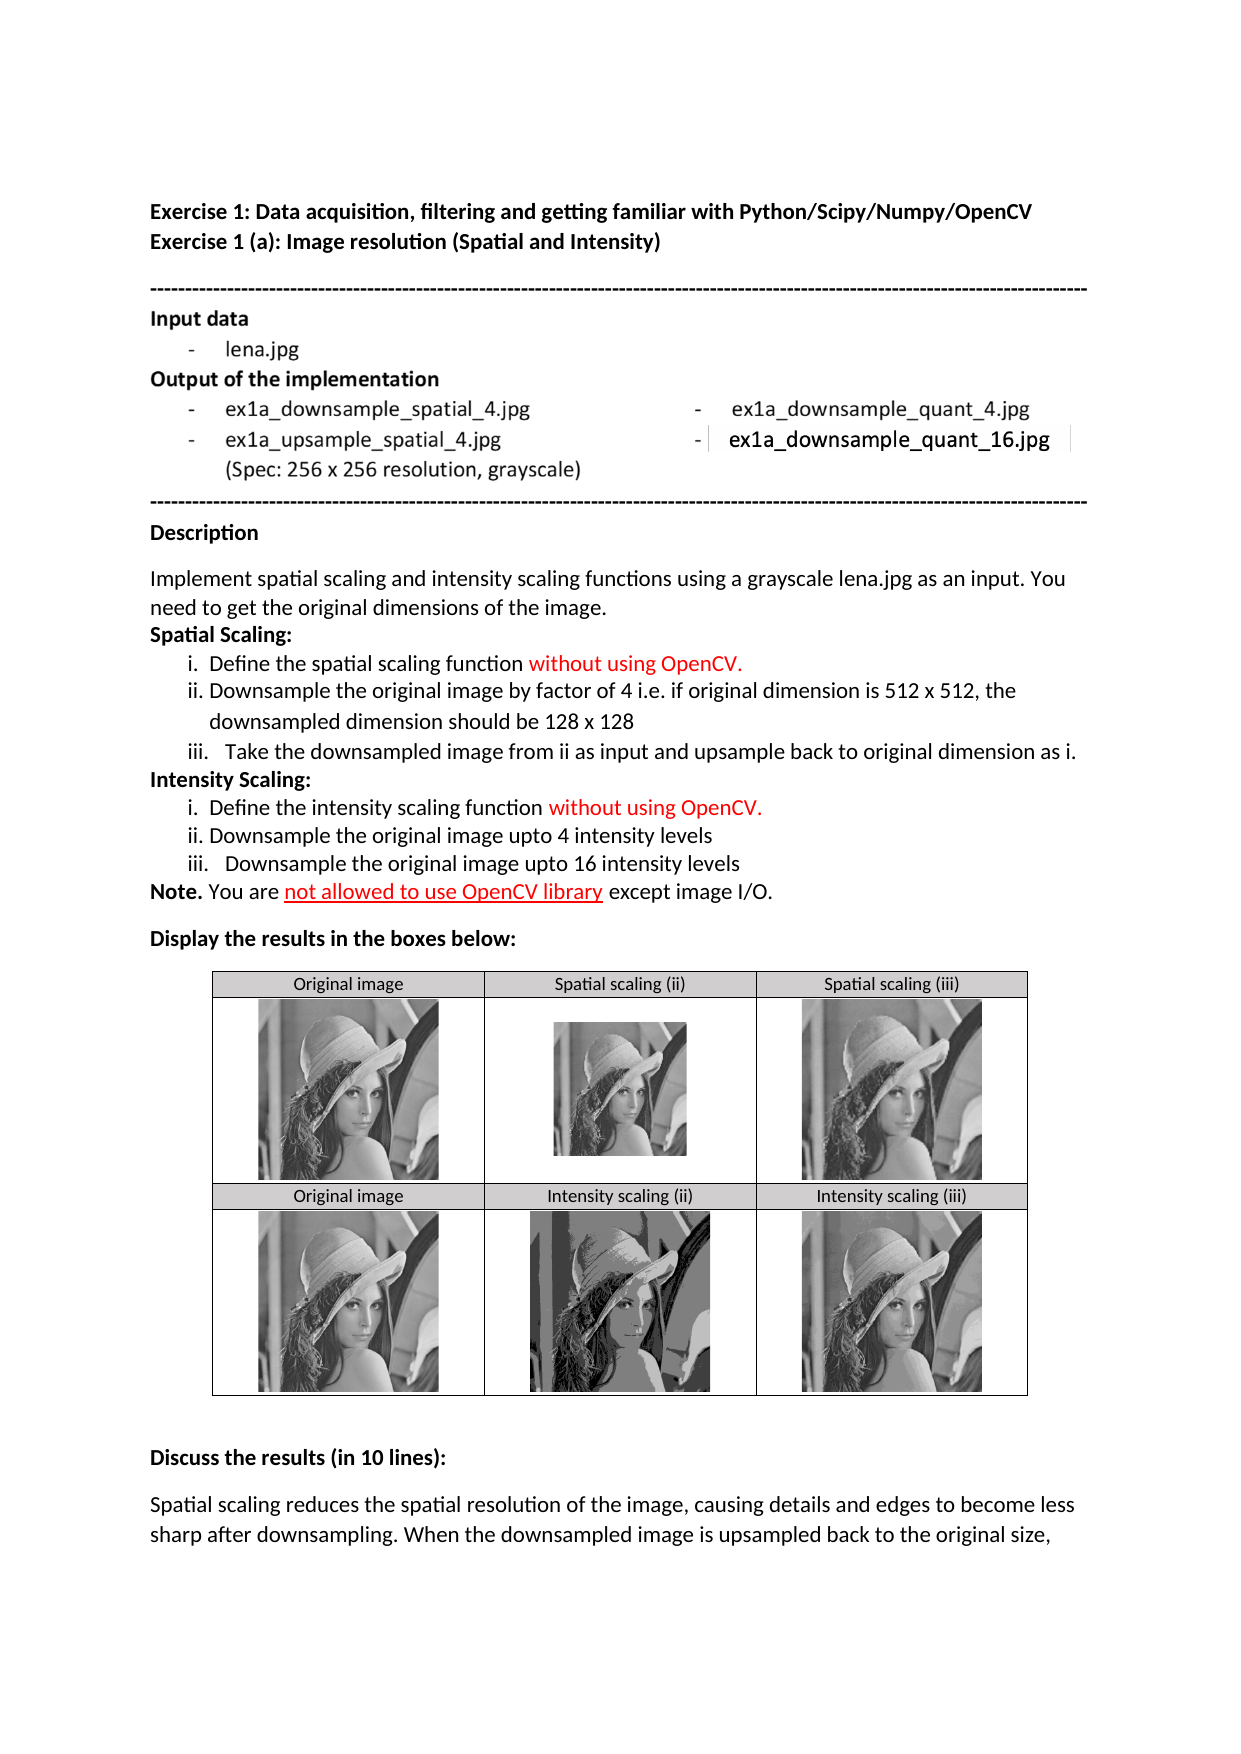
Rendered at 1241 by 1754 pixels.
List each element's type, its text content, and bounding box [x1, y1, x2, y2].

text -------------------------------------------------------------------------------------------------------------------------------------- [150, 487, 1090, 516]
table_header Original image [213, 972, 484, 997]
table_cell Intensity scaling (ii) [485, 1184, 756, 1209]
list Define the spatial scaling function without using OpenCV. [187, 649, 1090, 677]
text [150, 1490, 1090, 1548]
list Define the intensity scaling function without using OpenCV. [187, 793, 1090, 821]
table_header Spatial scaling (ii) [485, 972, 756, 997]
list Downsample the original image upto 4 intensity levels [187, 821, 1090, 849]
table_cell [485, 1210, 756, 1395]
table_cell [757, 1210, 1027, 1395]
text Description [150, 518, 1090, 546]
table_cell [485, 998, 756, 1183]
picture [553, 1022, 687, 1156]
list Take the downsampled image from ii as input and upsample back to original dimension as i. [187, 737, 1090, 765]
text Display the results in the boxes below: [150, 924, 1090, 952]
text -------------------------------------------------------------------------------------------------------------------------------------- [150, 274, 1090, 302]
text Discuss the results (in 10 lines): [150, 1443, 1090, 1471]
picture [258, 1211, 439, 1392]
picture [801, 1211, 982, 1392]
picture [530, 1211, 711, 1392]
table_cell [213, 1210, 484, 1395]
text Note. You are not allowed to use OpenCV library except image I/O. [150, 877, 1090, 905]
table_cell Intensity scaling (iii) [757, 1184, 1027, 1209]
text Spatial Scaling: [150, 621, 1090, 649]
table_cell [757, 998, 1027, 1183]
text Intensity Scaling: [150, 765, 1090, 793]
table_cell Original image [213, 1184, 484, 1209]
table_cell [213, 998, 484, 1183]
list Downsample the original image by factor of 4 i.e. if original dimension is 512 x 512, the downsampled dimension should be 128 x 128 [187, 677, 1090, 735]
list Downsample the original image upto 16 intensity levels [187, 849, 1090, 877]
text Exercise 1: Data acquisition, filtering and getting familiar with Python/Scipy/Numpy/OpenCV Exercise 1 (a): Image resolution (Spatial and Intensity) [150, 197, 1090, 255]
picture [150, 304, 1090, 486]
picture [258, 999, 439, 1180]
picture [801, 999, 982, 1180]
table_header Spatial scaling (iii) [757, 972, 1027, 997]
text Implement spatial scaling and intensity scaling functions using a grayscale lena.jpg as an input. You need to get the original dimensions of the image. [150, 564, 1090, 621]
